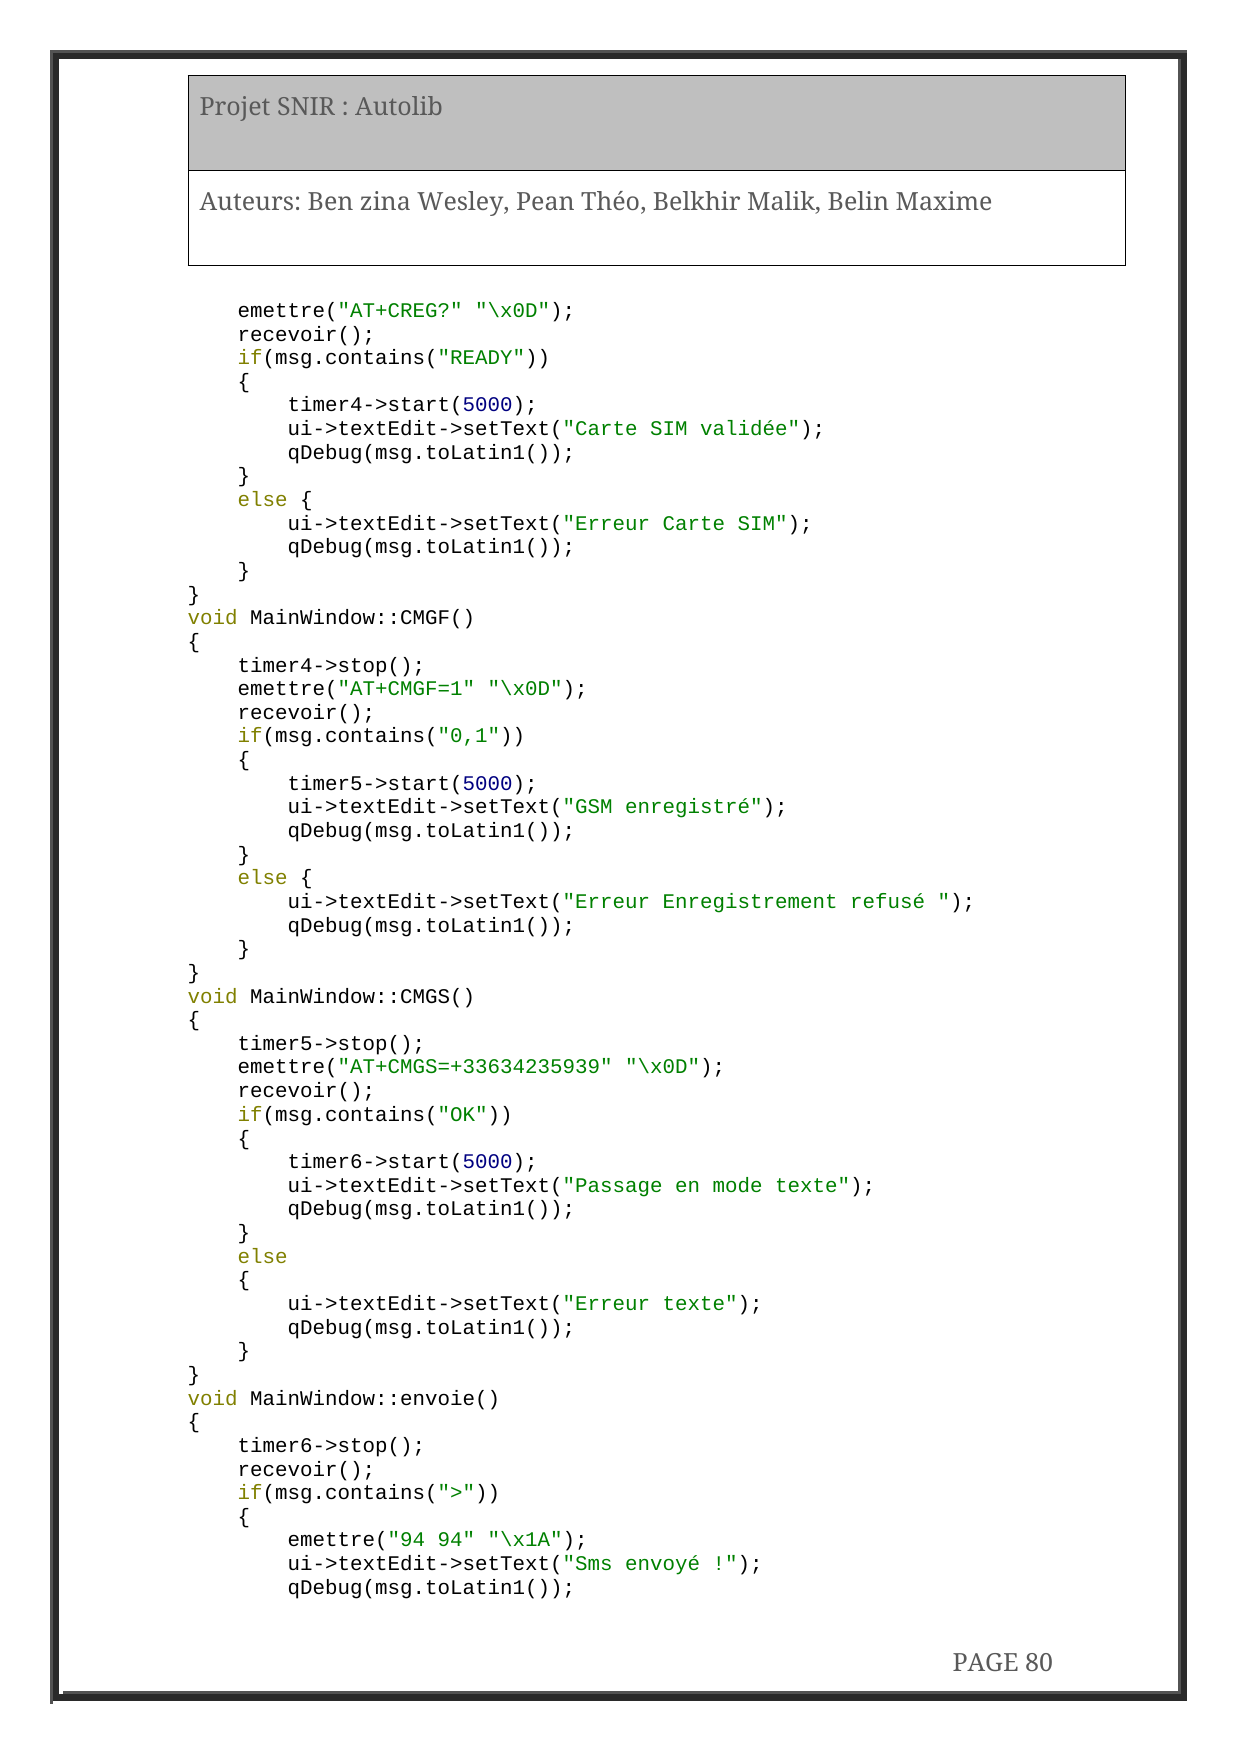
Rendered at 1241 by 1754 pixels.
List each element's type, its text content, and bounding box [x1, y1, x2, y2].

text ui->textEdit->setText("Sms envoyé !"); [187, 1553, 1053, 1577]
text emettre("AT+CMGS=+33634235939" "\x0D"); [187, 1057, 1053, 1080]
text void MainWindow::CMGF() [187, 607, 1053, 631]
text } [187, 465, 1053, 489]
text } [187, 1340, 1053, 1364]
text else { [187, 489, 1053, 513]
text { [187, 749, 1053, 773]
text qDebug(msg.toLatin1()); [187, 915, 1053, 938]
text emettre("94 94" "\x1A"); [187, 1529, 1053, 1553]
text { [187, 1269, 1053, 1293]
text timer5->start(5000); [187, 773, 1053, 796]
text recevoir(); [187, 323, 1053, 347]
text emettre("AT+CMGF=1" "\x0D"); [187, 678, 1053, 702]
text } [187, 560, 1053, 584]
text { [187, 631, 1053, 654]
text } [187, 584, 1053, 607]
text timer5->stop(); [187, 1033, 1053, 1057]
text recevoir(); [187, 1458, 1053, 1482]
text else [187, 1246, 1053, 1269]
text qDebug(msg.toLatin1()); [187, 1317, 1053, 1340]
text qDebug(msg.toLatin1()); [187, 1577, 1053, 1600]
text ui->textEdit->setText("Passage en mode texte"); [187, 1175, 1053, 1198]
text timer6->start(5000); [187, 1151, 1053, 1175]
text { [187, 1127, 1053, 1151]
text if(msg.contains(">")) [187, 1482, 1053, 1506]
text } [187, 1364, 1053, 1388]
text qDebug(msg.toLatin1()); [187, 1198, 1053, 1222]
text } [187, 1222, 1053, 1246]
text recevoir(); [187, 1080, 1053, 1104]
text recevoir(); [187, 702, 1053, 726]
text void MainWindow::envoie() [187, 1388, 1053, 1411]
text void MainWindow::CMGS() [187, 986, 1053, 1009]
text { [187, 1411, 1053, 1435]
text else { [187, 867, 1053, 891]
text ui->textEdit->setText("Carte SIM validée"); [187, 418, 1053, 442]
text qDebug(msg.toLatin1()); [187, 536, 1053, 560]
text } [187, 938, 1053, 962]
text timer6->stop(); [187, 1435, 1053, 1458]
text ui->textEdit->setText("Erreur Carte SIM"); [187, 513, 1053, 536]
text { [187, 371, 1053, 394]
text { [187, 1506, 1053, 1529]
text if(msg.contains("READY")) [187, 347, 1053, 371]
text ui->textEdit->setText("GSM enregistré"); [187, 796, 1053, 820]
text ui->textEdit->setText("Erreur texte"); [187, 1293, 1053, 1317]
text timer4->start(5000); [187, 394, 1053, 418]
text if(msg.contains("OK")) [187, 1104, 1053, 1127]
text qDebug(msg.toLatin1()); [187, 442, 1053, 465]
text timer4->stop(); [187, 654, 1053, 678]
text } [187, 962, 1053, 986]
text ui->textEdit->setText("Erreur Enregistrement refusé "); [187, 891, 1053, 915]
text } [187, 844, 1053, 867]
text qDebug(msg.toLatin1()); [187, 820, 1053, 844]
text { [187, 1009, 1053, 1033]
text if(msg.contains("0,1")) [187, 726, 1053, 749]
text emettre("AT+CREG?" "\x0D"); [187, 300, 1053, 323]
